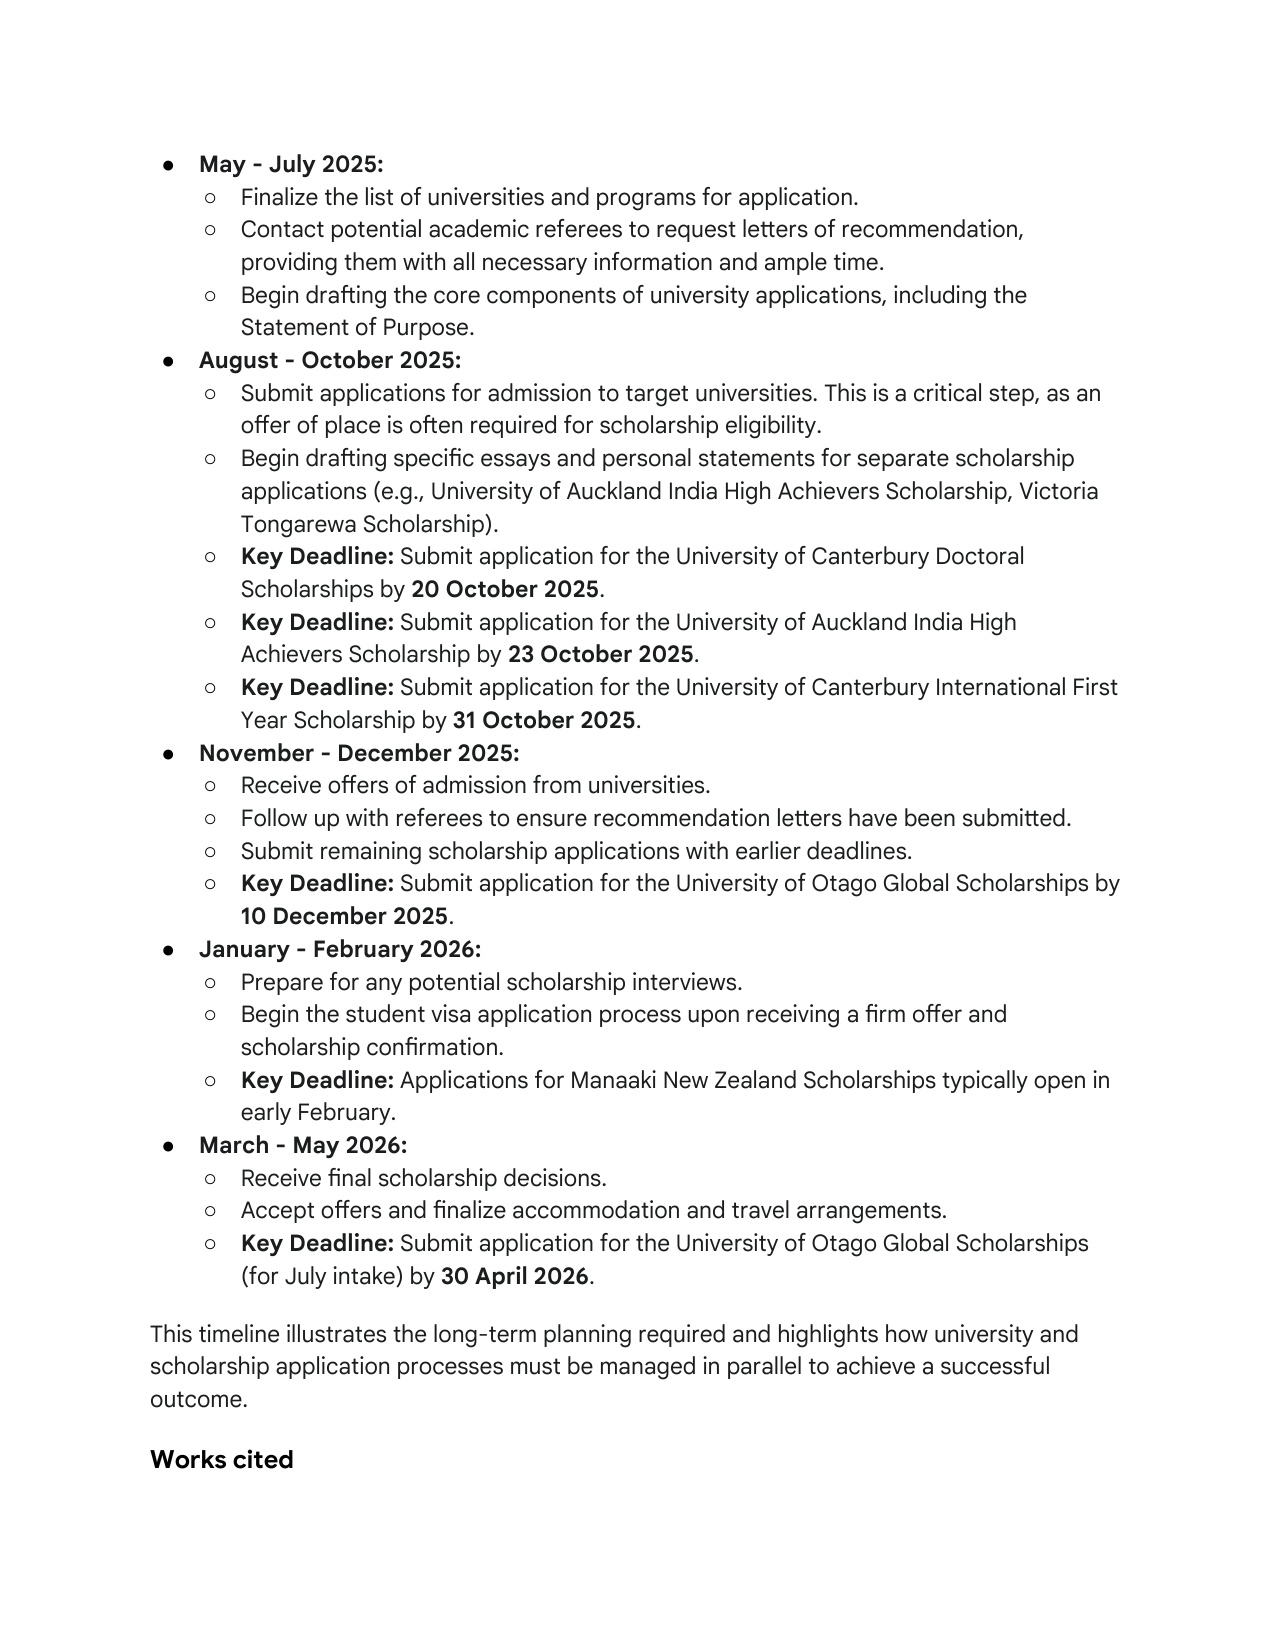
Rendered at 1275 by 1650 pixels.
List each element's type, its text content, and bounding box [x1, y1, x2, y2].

list Accept offers and finalize accommodation and travel arrangements. [203, 1197, 1125, 1225]
list Key Deadline: Submit application for the University of Canterbury Doctoral Scholarships by 20 October 2025. [203, 542, 1125, 604]
list March - May 2026: [161, 1131, 1125, 1160]
list Key Deadline: Submit application for the University of Canterbury International First Year Scholarship by 31 October 2025. [203, 673, 1125, 735]
list Begin drafting specific essays and personal statements for separate scholarship applications (e.g., University of Auckland India High Achievers Scholarship, Victoria Tongarewa Scholarship). [203, 444, 1125, 538]
list Key Deadline: Applications for Manaaki New Zealand Scholarships typically open in early February. [203, 1066, 1125, 1127]
list Begin drafting the core components of university applications, including the Statement of Purpose. [203, 281, 1125, 342]
list November - December 2025: [161, 739, 1125, 767]
list Contact potential academic referees to request letters of recommendation, providing them with all necessary information and ample time. [203, 215, 1125, 277]
list Follow up with referees to ensure recommendation letters have been submitted. [203, 804, 1125, 833]
list Submit remaining scholarship applications with earlier deadlines. [203, 837, 1125, 866]
list August - October 2025: [161, 346, 1125, 375]
list Key Deadline: Submit application for the University of Auckland India High Achievers Scholarship by 23 October 2025. [203, 608, 1125, 669]
list Begin the student visa application process upon receiving a firm offer and scholarship confirmation. [203, 1000, 1125, 1062]
list Key Deadline: Submit application for the University of Otago Global Scholarships (for July intake) by 30 April 2026. [203, 1229, 1125, 1291]
subtitle Works cited [150, 1444, 1125, 1476]
list May - July 2025: [161, 150, 1125, 179]
list Key Deadline: Submit application for the University of Otago Global Scholarships by 10 December 2025. [203, 869, 1125, 931]
list Receive offers of admission from universities. [203, 771, 1125, 800]
list January - February 2026: [161, 935, 1125, 964]
list Receive final scholarship decisions. [203, 1164, 1125, 1193]
text This timeline illustrates the long-term planning required and highlights how university and scholarship application processes must be managed in parallel to achieve a successful outcome. [150, 1320, 1125, 1414]
list Submit applications for admission to target universities. This is a critical step, as an offer of place is often required for scholarship eligibility. [203, 379, 1125, 440]
list Finalize the list of universities and programs for application. [203, 183, 1125, 211]
list Prepare for any potential scholarship interviews. [203, 968, 1125, 996]
